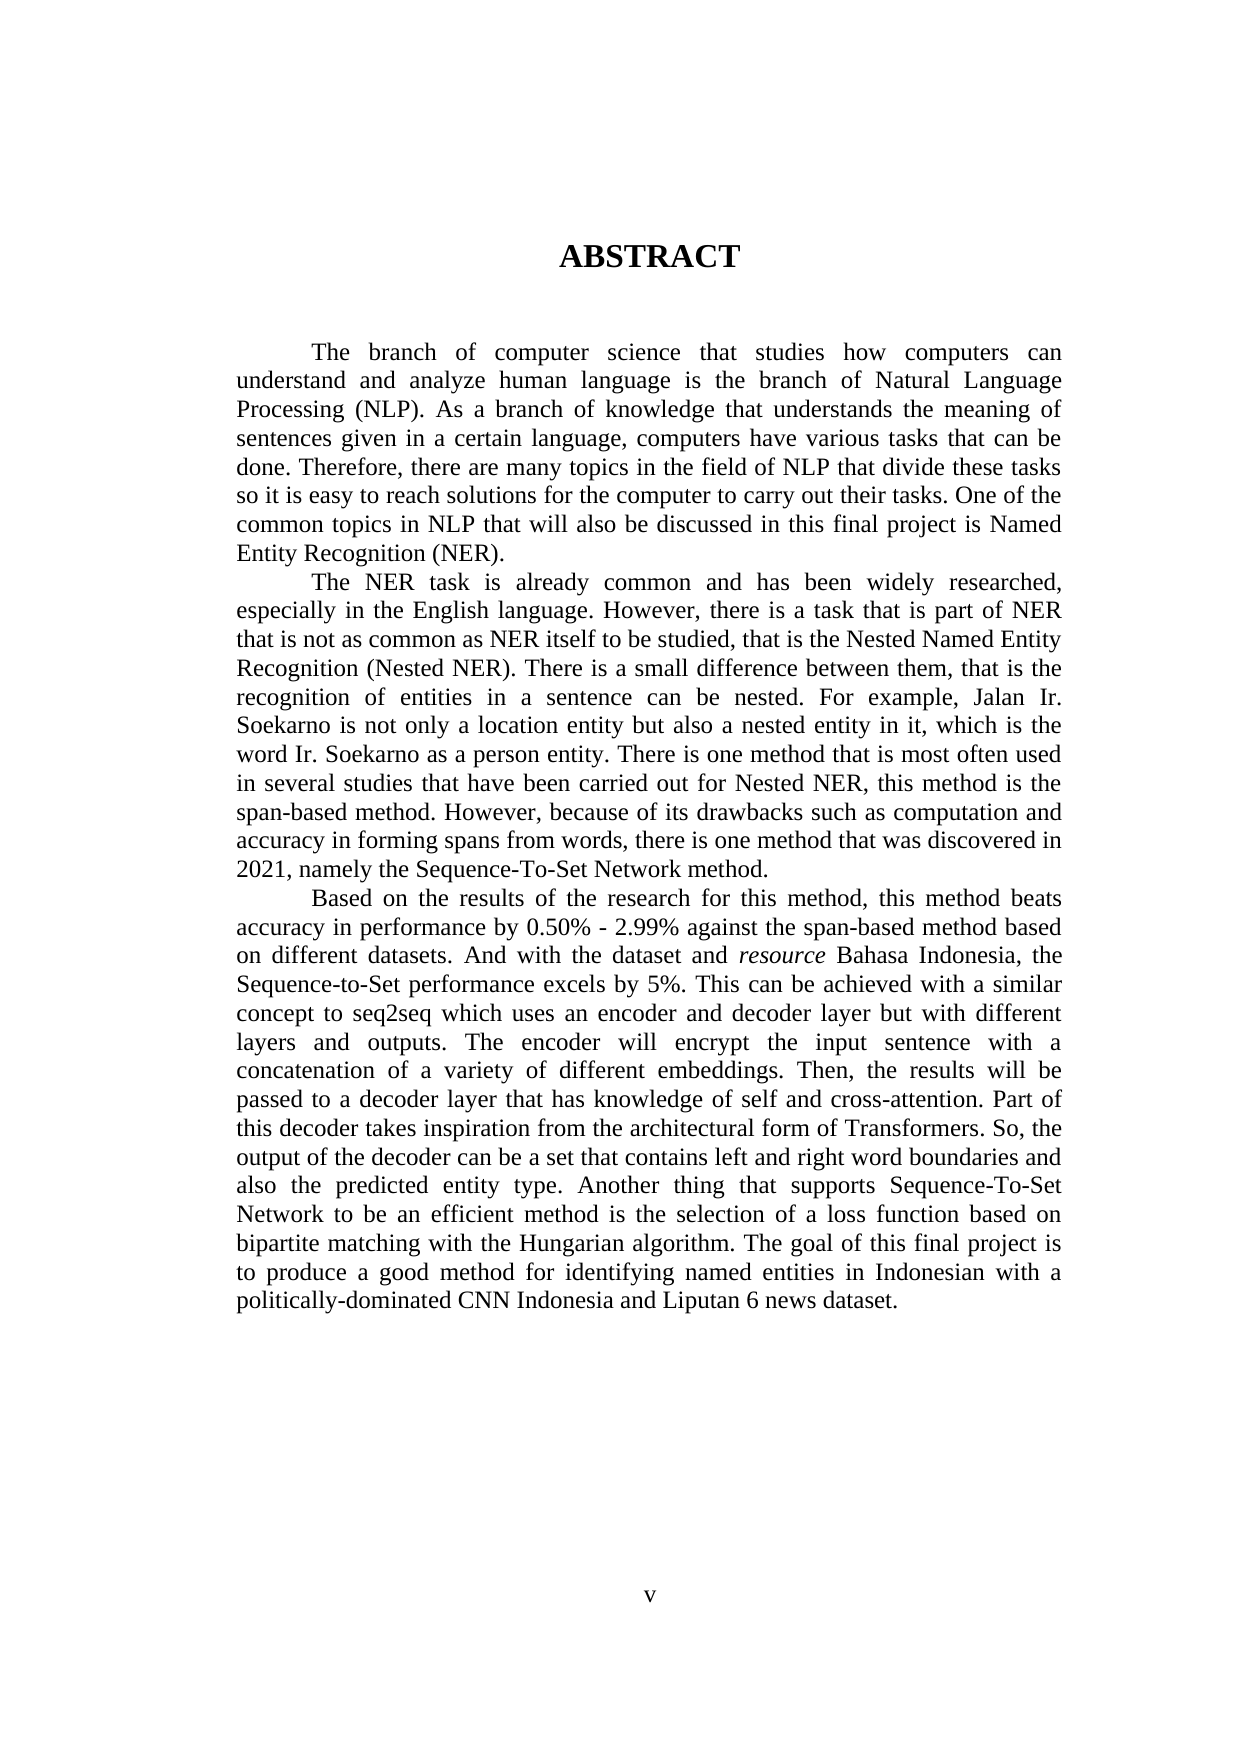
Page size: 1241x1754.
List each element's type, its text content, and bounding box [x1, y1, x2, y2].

text The branch of computer science that studies how computers can understand and analyze human language is the branch of Natural Language Processing (NLP). As a branch of knowledge that understands the meaning of sentences given in a certain language, computers have various tasks that can be done. Therefore, there are many topics in the field of NLP that divide these tasks so it is easy to reach solutions for the computer to carry out their tasks. One of the common topics in NLP that will also be discussed in this final project is Named Entity Recognition (NER). [236, 337, 1063, 567]
text Based on the results of the research for this method, this method beats accuracy in performance by 0.50% - 2.99% against the span-based method based on different datasets. And with the dataset and resource Bahasa Indonesia, the Sequence-to-Set performance excels by 5%. This can be achieved with a similar concept to seq2seq which uses an encoder and decoder layer but with different layers and outputs. The encoder will encrypt the input sentence with a concatenation of a variety of different embeddings. Then, the results will be passed to a decoder layer that has knowledge of self and cross-attention. Part of this decoder takes inspiration from the architectural form of Transformers. So, the output of the decoder can be a set that contains left and right word boundaries and also the predicted entity type. Another thing that supports Sequence-To-Set Network to be an efficient method is the selection of a loss function based on bipartite matching with the Hungarian algorithm. The goal of this final project is to produce a good method for identifying named entities in Indonesian with a politically-dominated CNN Indonesia and Liputan 6 news dataset. [236, 883, 1063, 1314]
text The NER task is already common and has been widely researched, especially in the English language. However, there is a task that is part of NER that is not as common as NER itself to be studied, that is the Nested Named Entity Recognition (Nested NER). There is a small difference between them, that is the recognition of entities in a sentence can be nested. For example, Jalan Ir. Soekarno is not only a location entity but also a nested entity in it, which is the word Ir. Soekarno as a person entity. There is one method that is most often used in several studies that have been carried out for Nested NER, this method is the span-based method. However, because of its drawbacks such as computation and accuracy in forming spans from words, there is one method that was discovered in 2021, namely the Sequence-To-Set Network method. [236, 567, 1063, 883]
subtitle ABSTRACT [236, 236, 1063, 274]
